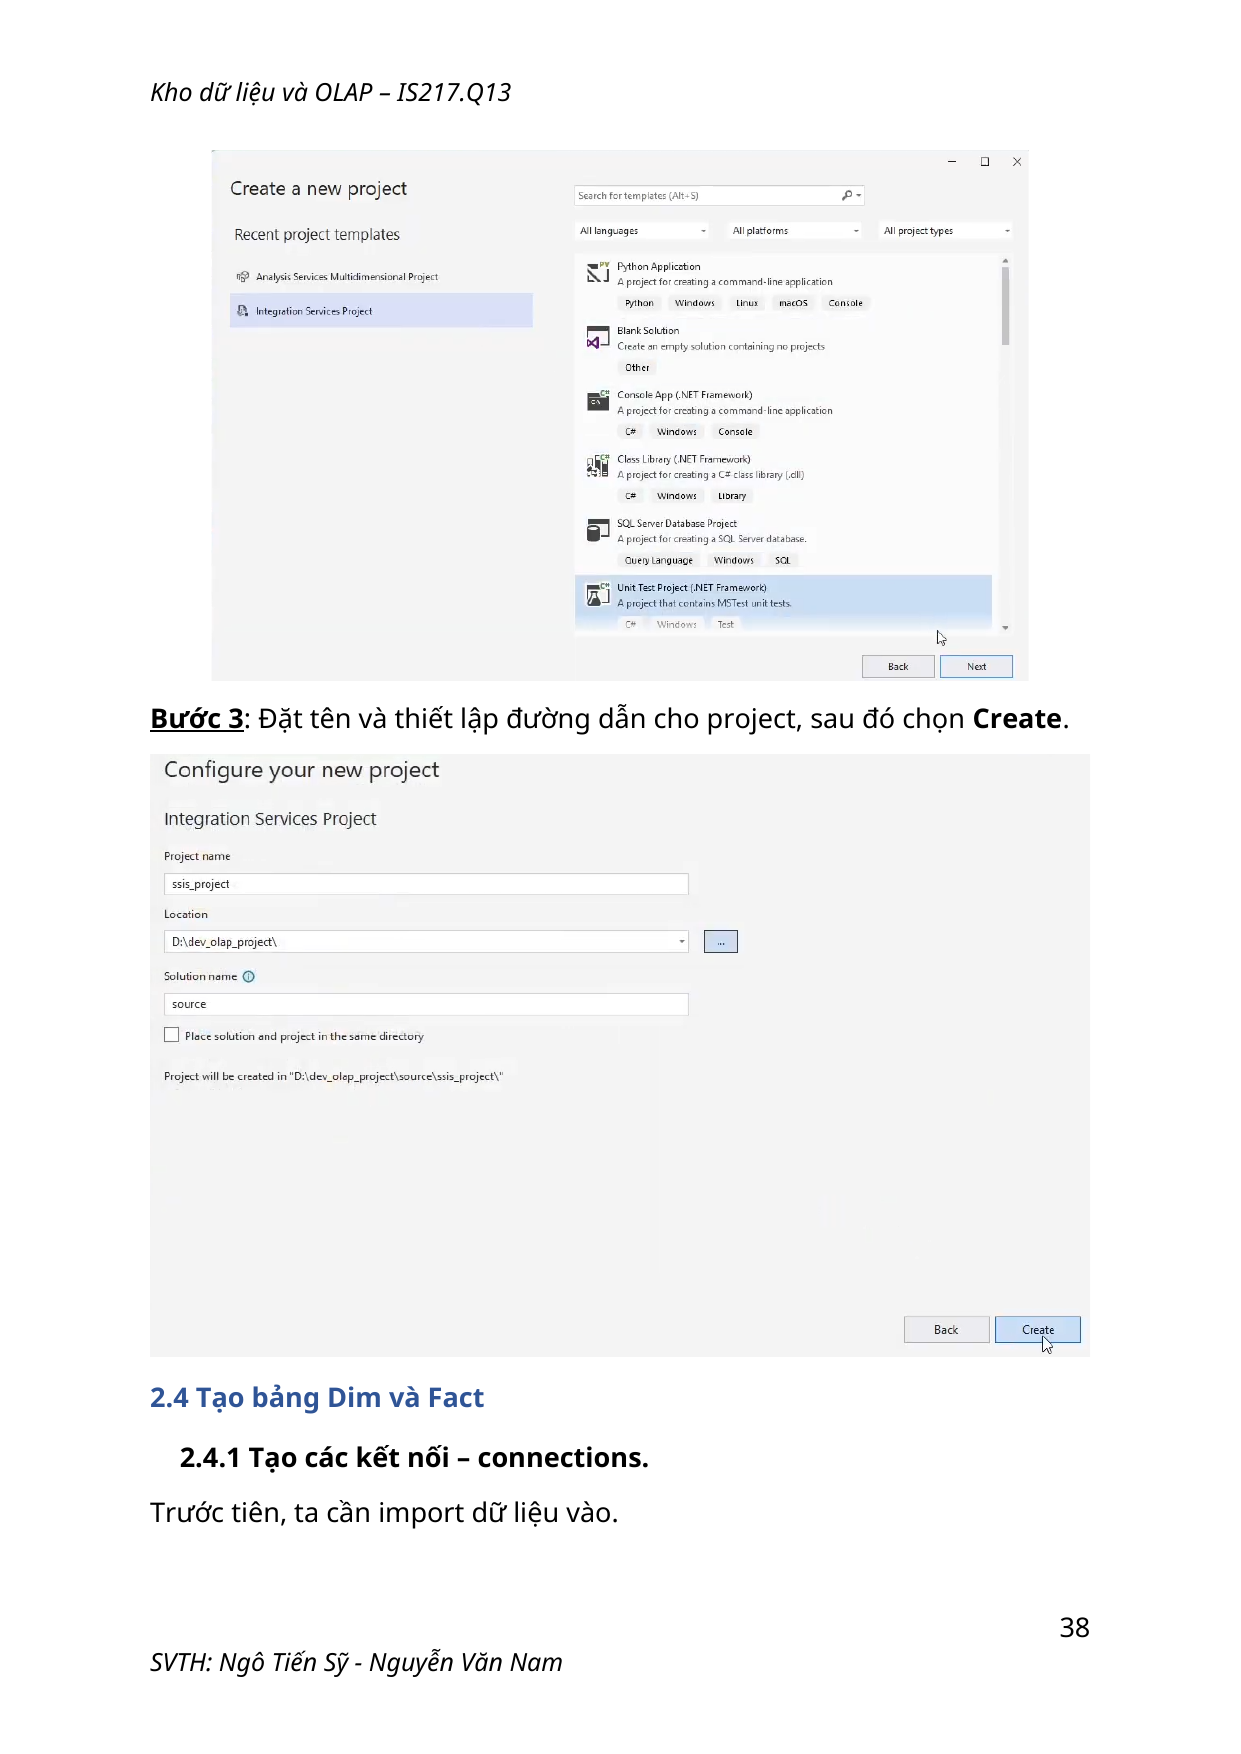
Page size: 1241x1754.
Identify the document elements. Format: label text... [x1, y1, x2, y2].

picture [150, 754, 1091, 1357]
subtitle 2.4 Tạo bảng Dim và Fact [150, 1379, 1090, 1416]
subtitle 2.4.1 Tạo các kết nối – connections. [150, 1438, 1090, 1475]
text Bước 3: Đặt tên và thiết lập đường dẫn cho project, sau đó chọn Create. [150, 699, 1090, 736]
picture [211, 150, 1029, 681]
text Trước tiên, ta cần import dữ liệu vào. [150, 1493, 1090, 1530]
